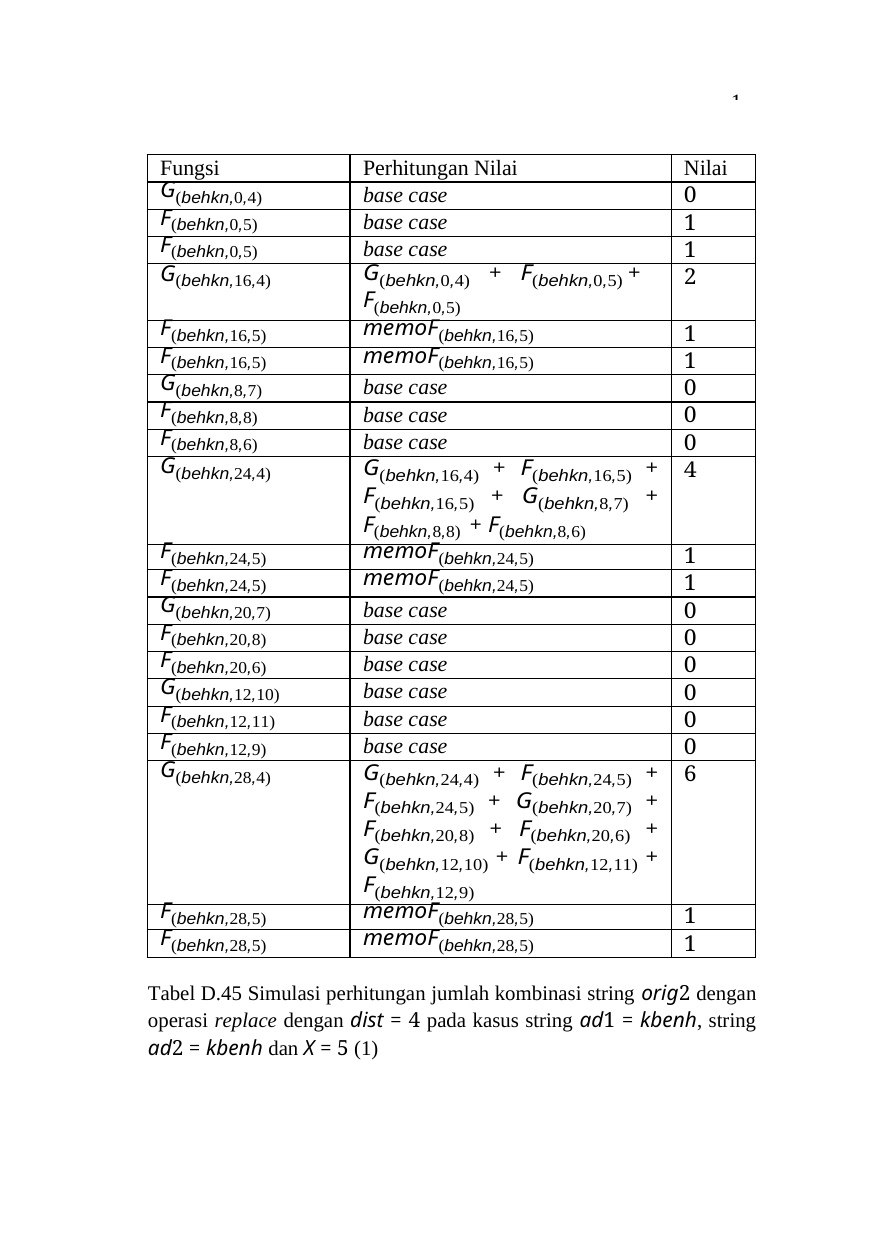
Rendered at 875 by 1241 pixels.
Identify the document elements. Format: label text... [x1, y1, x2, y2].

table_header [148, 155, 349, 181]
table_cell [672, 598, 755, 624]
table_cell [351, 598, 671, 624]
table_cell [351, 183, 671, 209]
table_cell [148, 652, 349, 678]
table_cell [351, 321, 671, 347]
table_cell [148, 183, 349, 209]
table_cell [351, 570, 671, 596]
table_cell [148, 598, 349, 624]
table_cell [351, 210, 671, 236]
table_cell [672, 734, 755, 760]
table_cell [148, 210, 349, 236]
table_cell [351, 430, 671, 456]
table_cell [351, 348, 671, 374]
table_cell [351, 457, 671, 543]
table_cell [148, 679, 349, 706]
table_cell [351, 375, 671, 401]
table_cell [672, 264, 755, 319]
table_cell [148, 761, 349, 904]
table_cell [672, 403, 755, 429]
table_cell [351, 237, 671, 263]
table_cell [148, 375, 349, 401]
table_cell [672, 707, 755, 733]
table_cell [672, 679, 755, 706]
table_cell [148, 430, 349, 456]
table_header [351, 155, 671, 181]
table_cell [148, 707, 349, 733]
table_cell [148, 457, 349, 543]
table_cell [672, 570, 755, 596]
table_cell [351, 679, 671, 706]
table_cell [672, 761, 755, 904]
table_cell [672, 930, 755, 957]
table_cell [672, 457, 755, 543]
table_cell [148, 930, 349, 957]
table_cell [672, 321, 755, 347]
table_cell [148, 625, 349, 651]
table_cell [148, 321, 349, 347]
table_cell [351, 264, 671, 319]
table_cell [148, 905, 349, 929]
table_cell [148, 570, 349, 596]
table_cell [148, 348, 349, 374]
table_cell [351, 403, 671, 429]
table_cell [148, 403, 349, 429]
text Tabel D.45 Simulasi perhitungan jumlah kombinasi string orig2 dengan operasi replace dengan dist = 4 pada kasus string ad1 = kbenh, string ad2 = kbenh dan X = 5 (1) [148, 978, 756, 1062]
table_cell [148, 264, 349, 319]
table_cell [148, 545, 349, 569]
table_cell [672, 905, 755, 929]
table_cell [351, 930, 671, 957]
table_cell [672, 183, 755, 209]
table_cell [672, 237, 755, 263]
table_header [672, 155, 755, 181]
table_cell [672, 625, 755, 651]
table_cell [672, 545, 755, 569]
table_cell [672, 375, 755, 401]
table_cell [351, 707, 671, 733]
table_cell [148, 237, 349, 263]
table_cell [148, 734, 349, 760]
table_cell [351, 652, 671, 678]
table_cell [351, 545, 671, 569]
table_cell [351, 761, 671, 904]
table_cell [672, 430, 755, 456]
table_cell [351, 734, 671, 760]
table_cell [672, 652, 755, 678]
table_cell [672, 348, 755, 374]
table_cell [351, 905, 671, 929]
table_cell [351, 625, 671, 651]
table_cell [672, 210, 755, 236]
